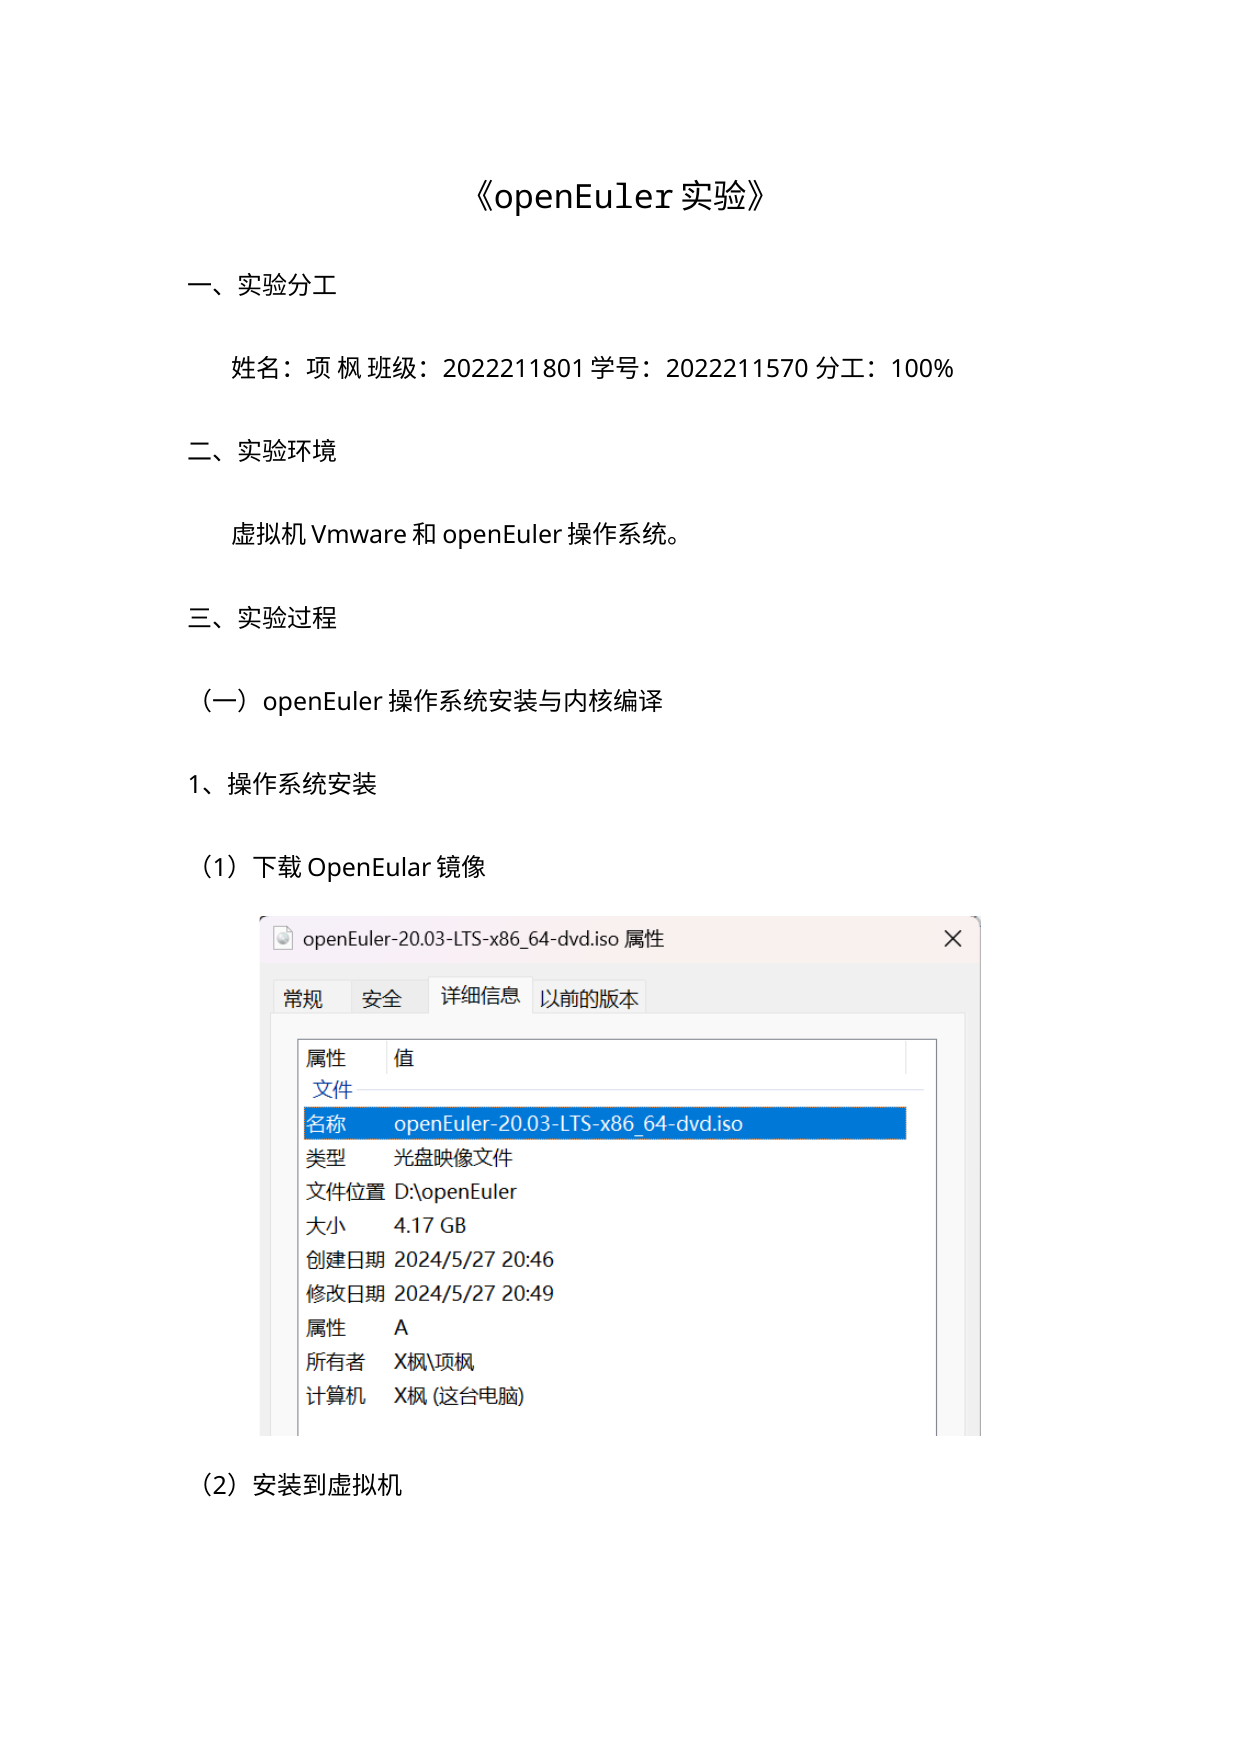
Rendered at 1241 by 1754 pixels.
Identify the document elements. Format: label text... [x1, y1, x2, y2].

text 虚拟机Vmware和openEuler操作系统。 [187, 501, 1053, 566]
text 1、操作系统安装 [187, 750, 1053, 815]
text （一）openEuler操作系统安装与内核编译 [187, 667, 1053, 732]
picture [259, 916, 981, 1436]
text 二、实验环境 [187, 417, 1053, 482]
text （2）安装到虚拟机 [187, 1451, 1053, 1516]
text 《openEuler实验》 [187, 162, 1053, 227]
text （1）下载OpenEular镜像 [187, 833, 1053, 898]
text 三、实验过程 [187, 584, 1053, 649]
text 姓名：项 枫 班级：2022211801学号：2022211570 分工：100% [187, 334, 1053, 399]
text 一、实验分工 [187, 251, 1053, 316]
